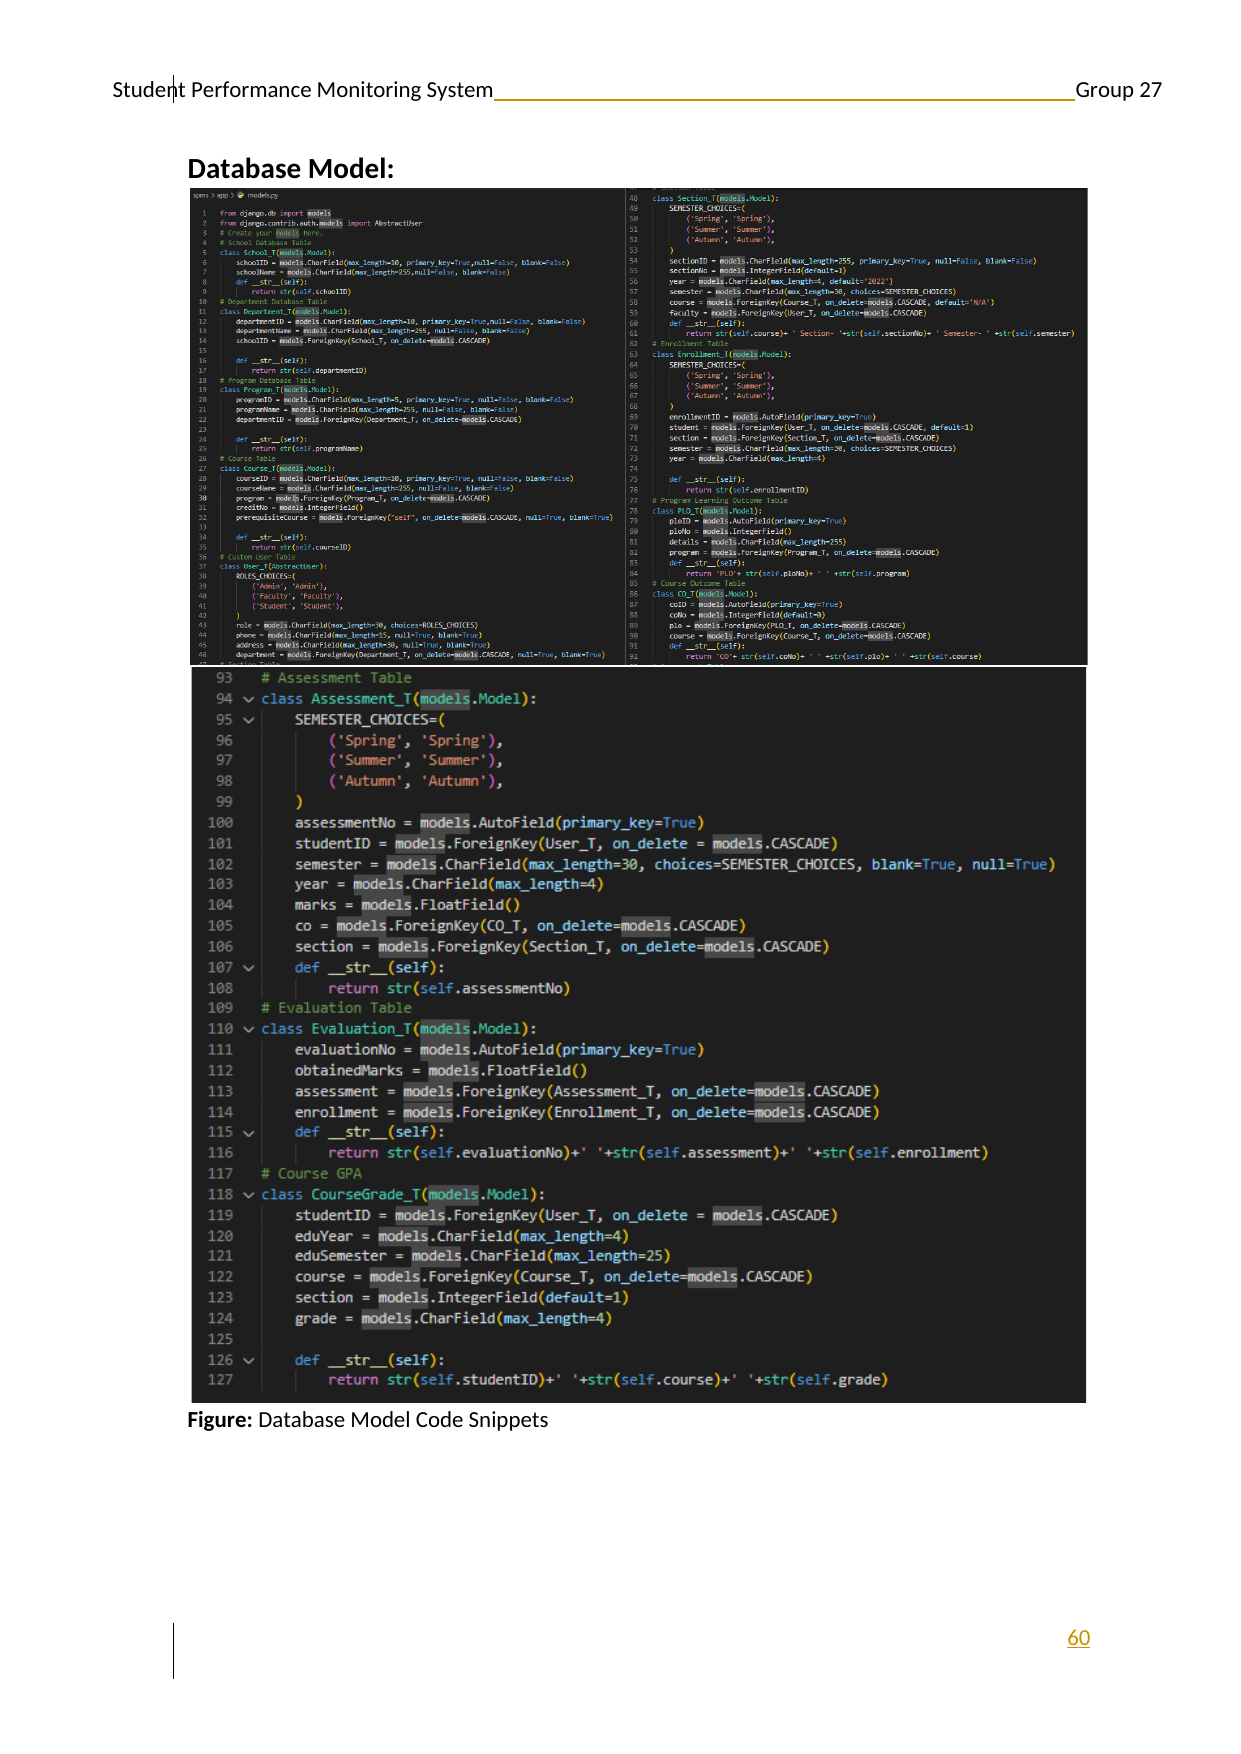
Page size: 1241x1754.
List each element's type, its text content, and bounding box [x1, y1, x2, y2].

picture [190, 188, 1088, 665]
picture [191, 667, 1087, 1403]
text Figure: Database Model Code Snippets [187, 1405, 1090, 1433]
text Database Model: [187, 150, 1090, 186]
